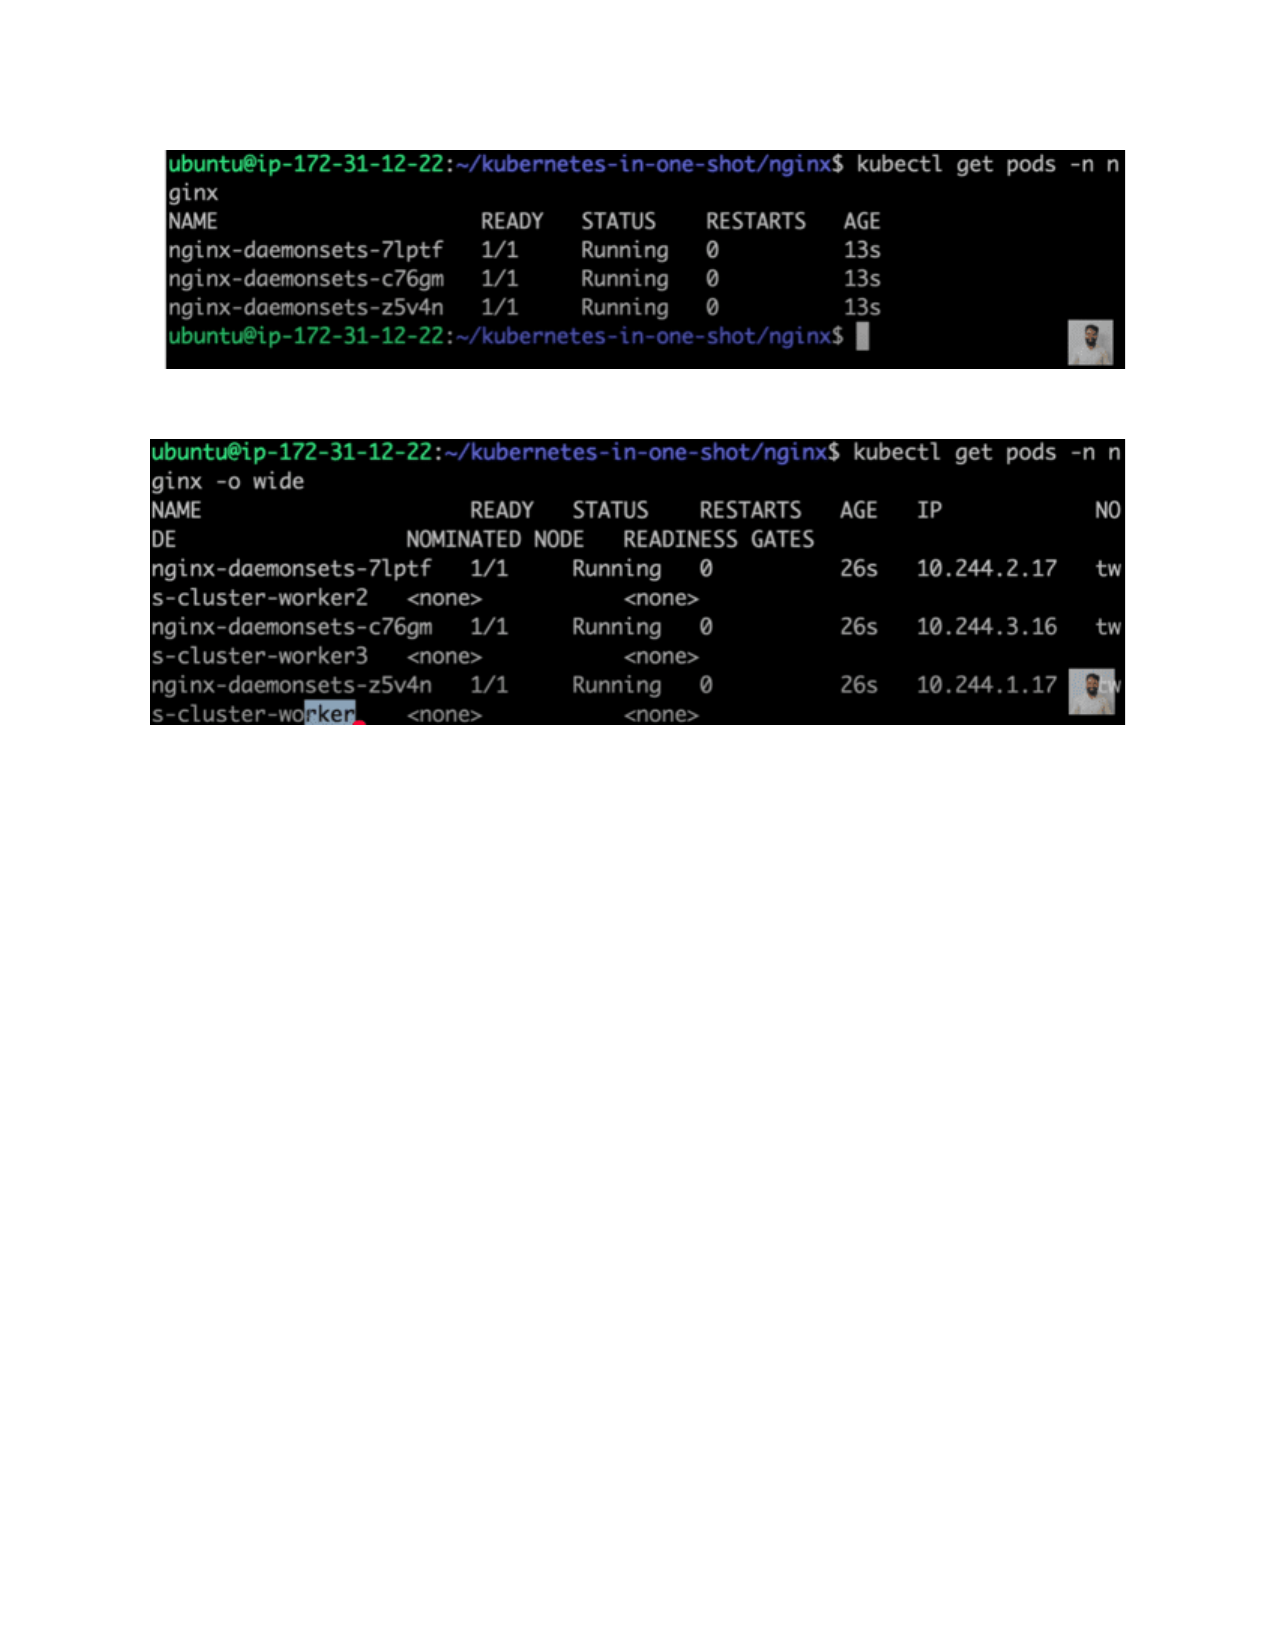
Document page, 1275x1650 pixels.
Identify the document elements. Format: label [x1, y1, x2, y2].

picture [150, 439, 1125, 725]
picture [150, 150, 1125, 369]
